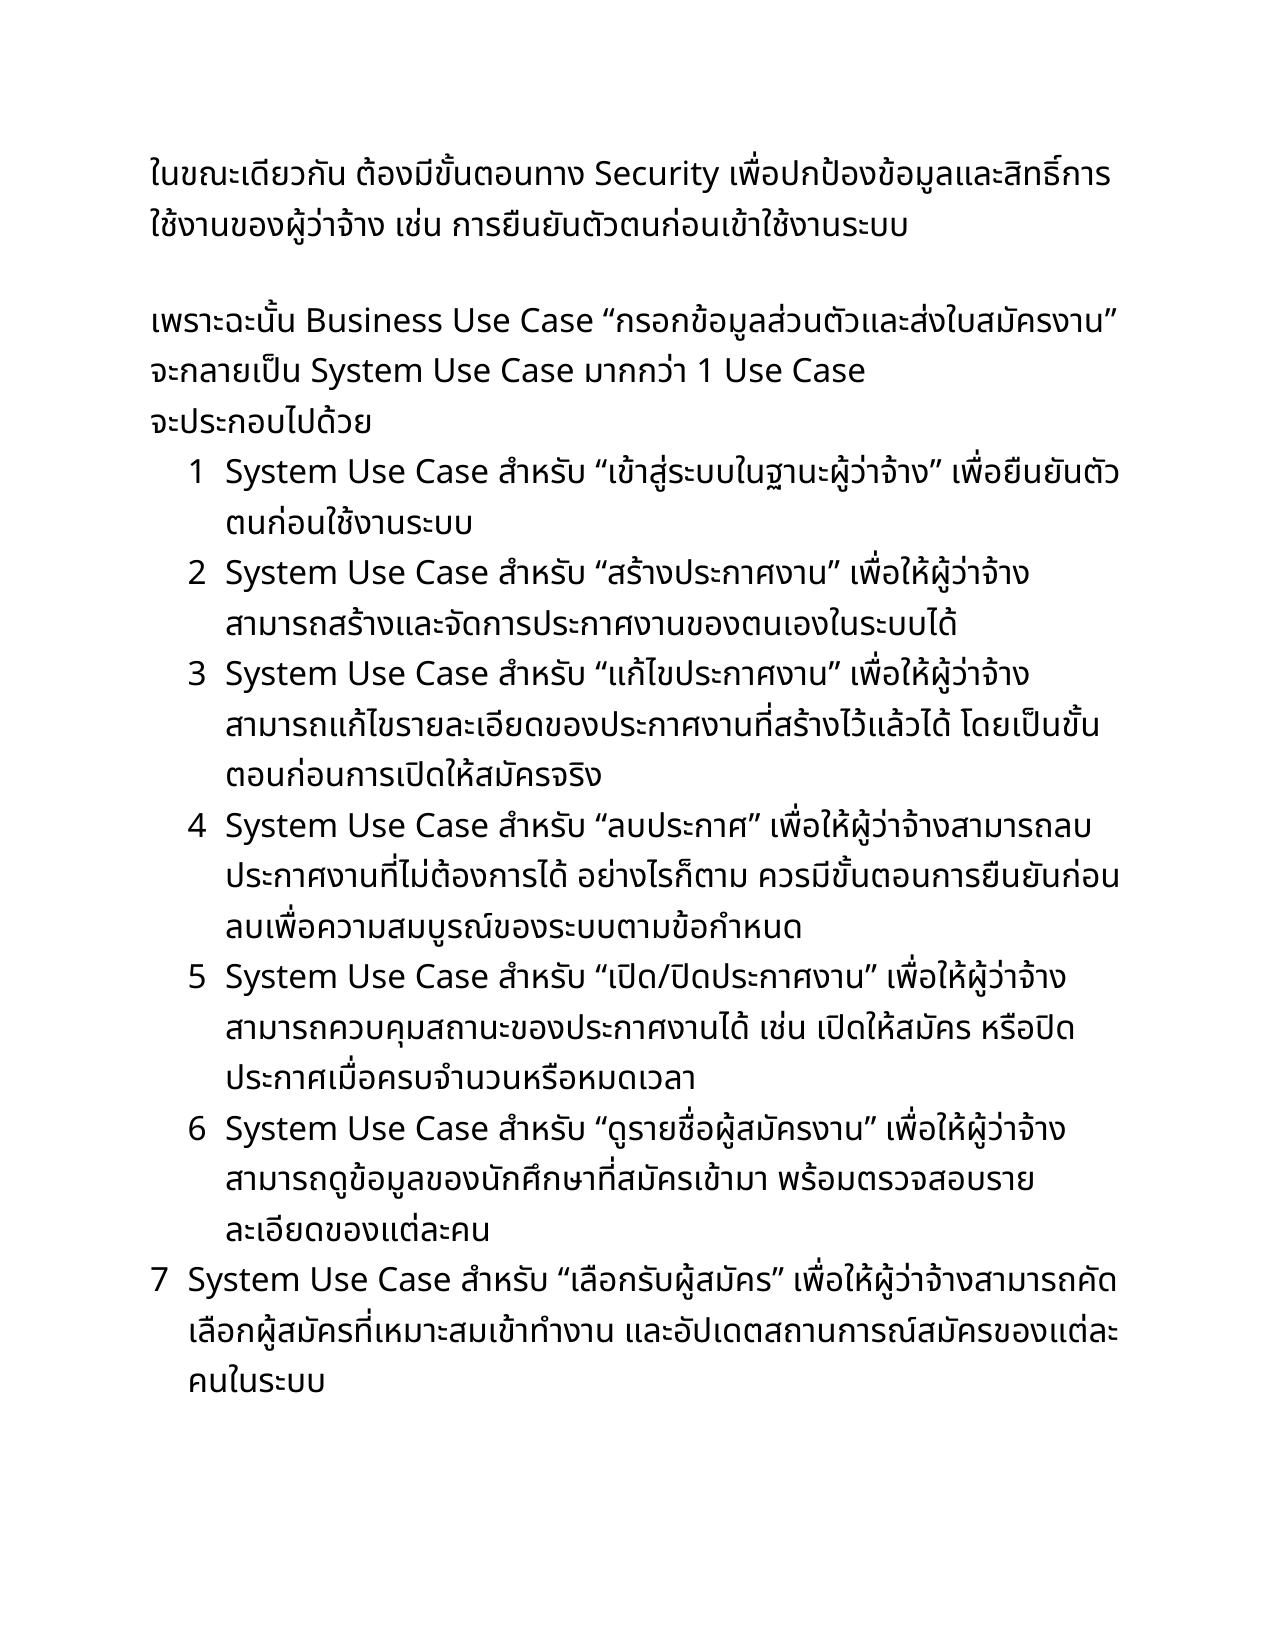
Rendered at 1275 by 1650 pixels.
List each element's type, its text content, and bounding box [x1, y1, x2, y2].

text ในขณะเดียวกัน ต้องมีขั้นตอนทาง Security เพื่อปกป้องข้อมูลและสิทธิ์การใช้งานของผู้ว่าจ้าง เช่น การยืนยันตัวตนก่อนเข้าใช้งานระบบ [150, 150, 1125, 251]
list System Use Case สำหรับ “เลือกรับผู้สมัคร” เพื่อให้ผู้ว่าจ้างสามารถคัดเลือกผู้สมัครที่เหมาะสมเข้าทำงาน และอัปเดตสถานการณ์สมัครของแต่ละคนในระบบ [150, 1256, 1125, 1407]
list ﻿System Use Case สำหรับ “เข้าสู่ระบบในฐานะผู้ว่าจ้าง” เพื่อยืนยันตัวตนก่อนใช้งานระบบ [187, 448, 1125, 549]
list System Use Case สำหรับ “แก้ไขประกาศงาน” เพื่อให้ผู้ว่าจ้างสามารถแก้ไขรายละเอียดของประกาศงานที่สร้างไว้แล้วได้ โดยเป็นขั้นตอนก่อนการเปิดให้สมัครจริง [187, 650, 1125, 802]
list System Use Case สำหรับ “ลบประกาศ” เพื่อให้ผู้ว่าจ้างสามารถลบประกาศงานที่ไม่ต้องการได้ อย่างไรก็ตาม ควรมีขั้นตอนการยืนยันก่อนลบเพื่อความสมบูรณ์ของระบบตามข้อกำหนด [187, 802, 1125, 953]
list System Use Case สำหรับ “ดูรายชื่อผู้สมัครงาน” เพื่อให้ผู้ว่าจ้างสามารถดูข้อมูลของนักศึกษาที่สมัครเข้ามา พร้อมตรวจสอบรายละเอียดของแต่ละคน [187, 1104, 1125, 1256]
list System Use Case สำหรับ “สร้างประกาศงาน” เพื่อให้ผู้ว่าจ้างสามารถสร้างและจัดการประกาศงานของตนเองในระบบได้ [187, 549, 1125, 650]
text เพราะฉะนั้น Business Use Case “กรอกข้อมูลส่วนตัวและส่งใบสมัครงาน” จะกลายเป็น System Use Case มากกว่า 1 Use Case จะประกอบไปด้วย [150, 296, 1125, 448]
list System Use Case สำหรับ “เปิด/ปิดประกาศงาน” เพื่อให้ผู้ว่าจ้างสามารถควบคุมสถานะของประกาศงานได้ เช่น เปิดให้สมัคร หรือปิดประกาศเมื่อครบจำนวนหรือหมดเวลา [187, 953, 1125, 1104]
